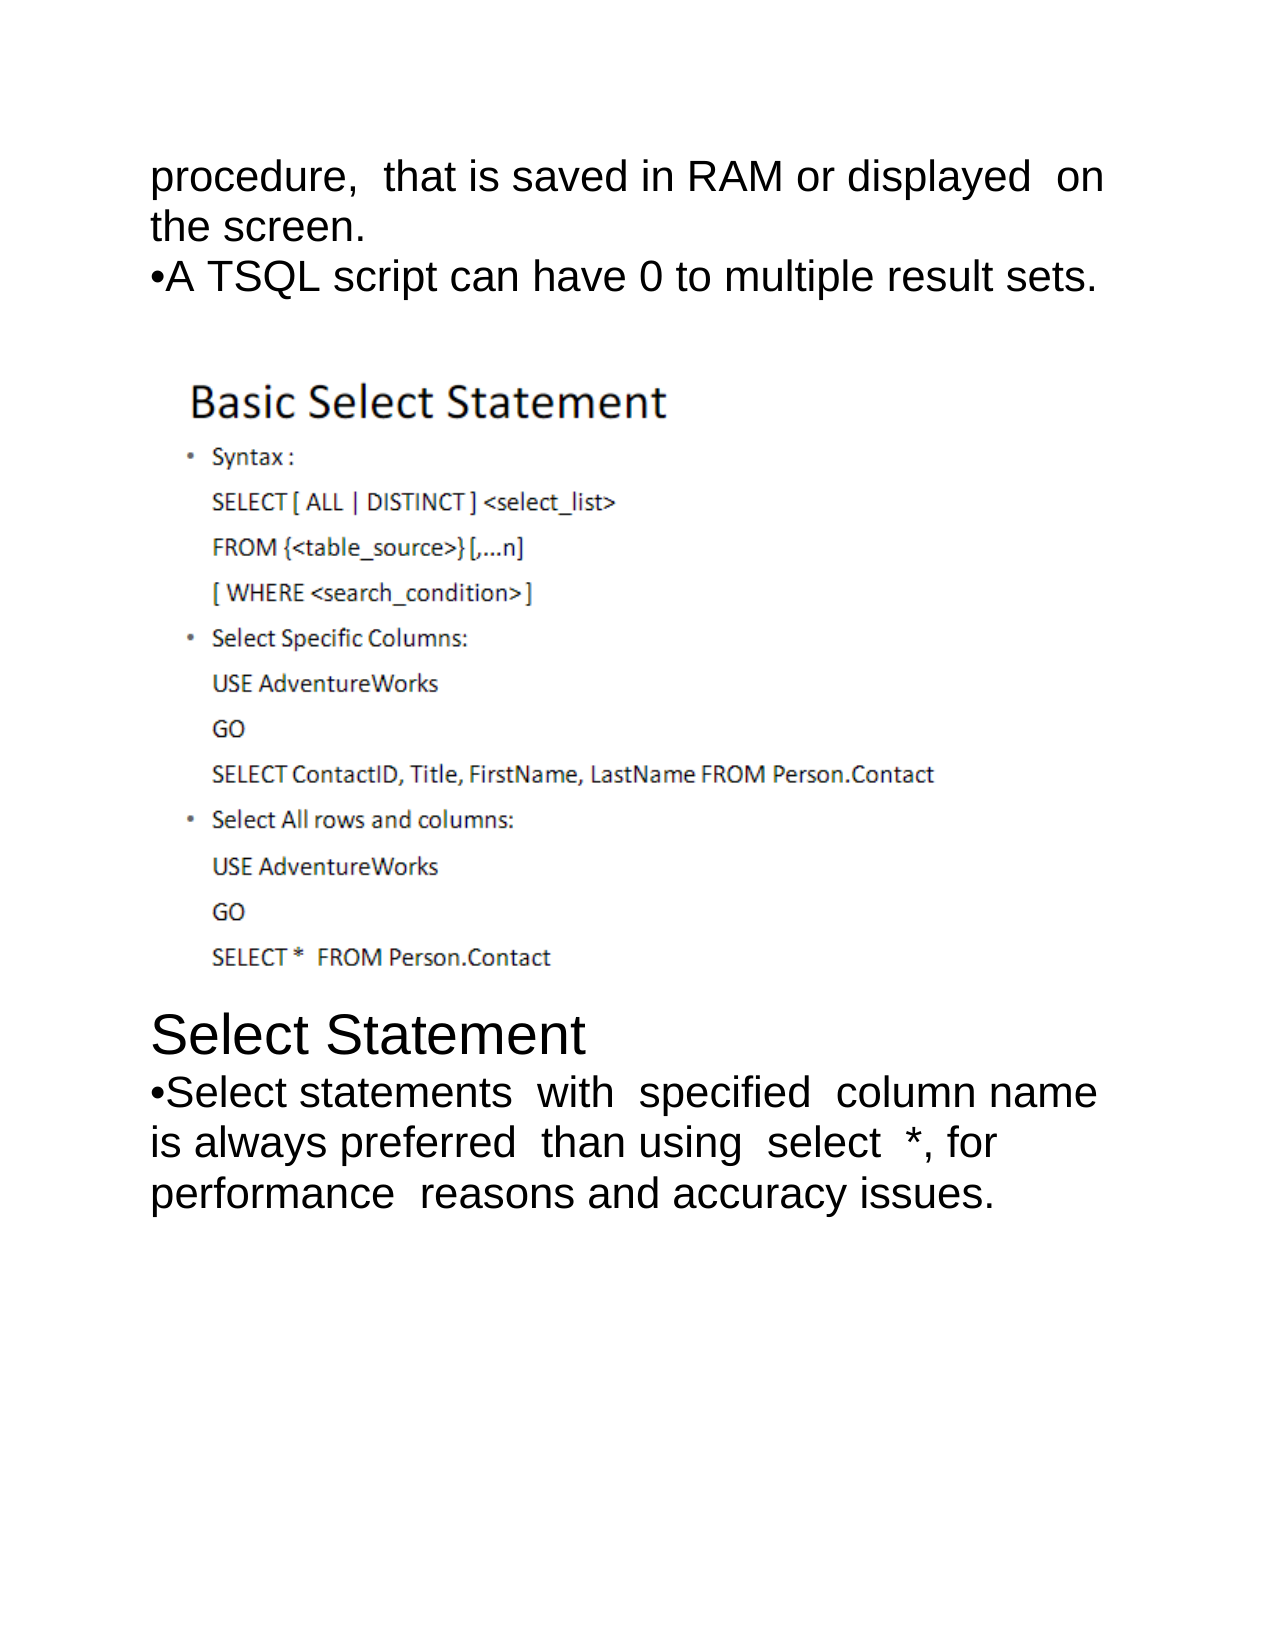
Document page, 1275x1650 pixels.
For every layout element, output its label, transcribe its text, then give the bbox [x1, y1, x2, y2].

text Select Statement [150, 1001, 1125, 1067]
text •Select statements with specified column name is always preferred than using select *, for performance reasons and accuracy issues. [150, 1067, 1125, 1217]
text •A TSQL script can have 0 to multiple result sets. [150, 251, 1125, 301]
picture [150, 351, 976, 991]
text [150, 150, 1125, 251]
